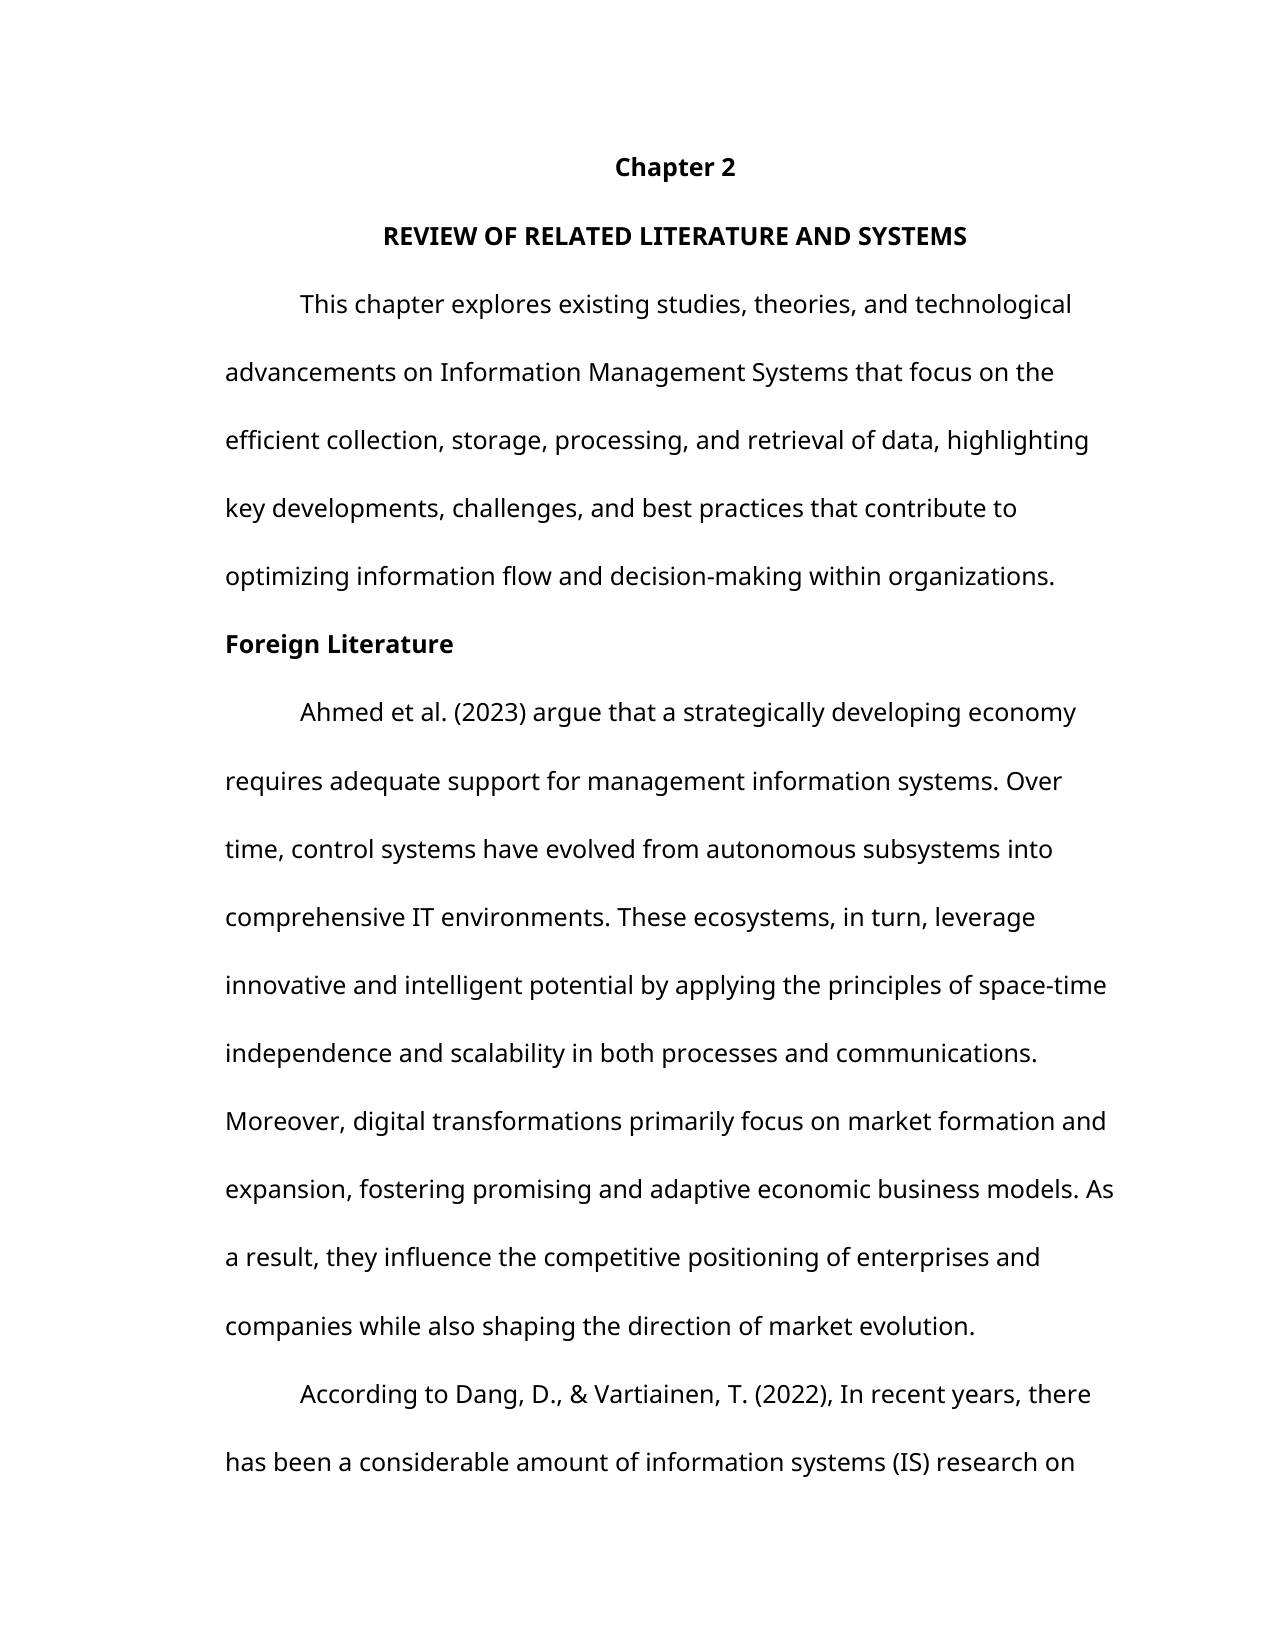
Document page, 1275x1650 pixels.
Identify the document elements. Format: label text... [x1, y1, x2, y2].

text Chapter 2 [225, 150, 1125, 184]
text REVIEW OF RELATED LITERATURE AND SYSTEMS [225, 218, 1125, 252]
text Foreign Literature [225, 627, 1125, 661]
text Ahmed et al. (2023) argue that a strategically developing economy requires adequate support for management information systems. Over time, control systems have evolved from autonomous subsystems into comprehensive IT environments. These ecosystems, in turn, leverage innovative and intelligent potential by applying the principles of space-time independence and scalability in both processes and communications. Moreover, digital transformations primarily focus on market formation and expansion, fostering promising and adaptive economic business models. As a result, they influence the competitive positioning of enterprises and companies while also shaping the direction of market evolution. [225, 695, 1125, 1342]
text This chapter explores existing studies, theories, and technological advancements on Information Management Systems that focus on the efficient collection, storage, processing, and retrieval of data, highlighting key developments, challenges, and best practices that contribute to optimizing information flow and decision-making within organizations. [225, 286, 1125, 593]
